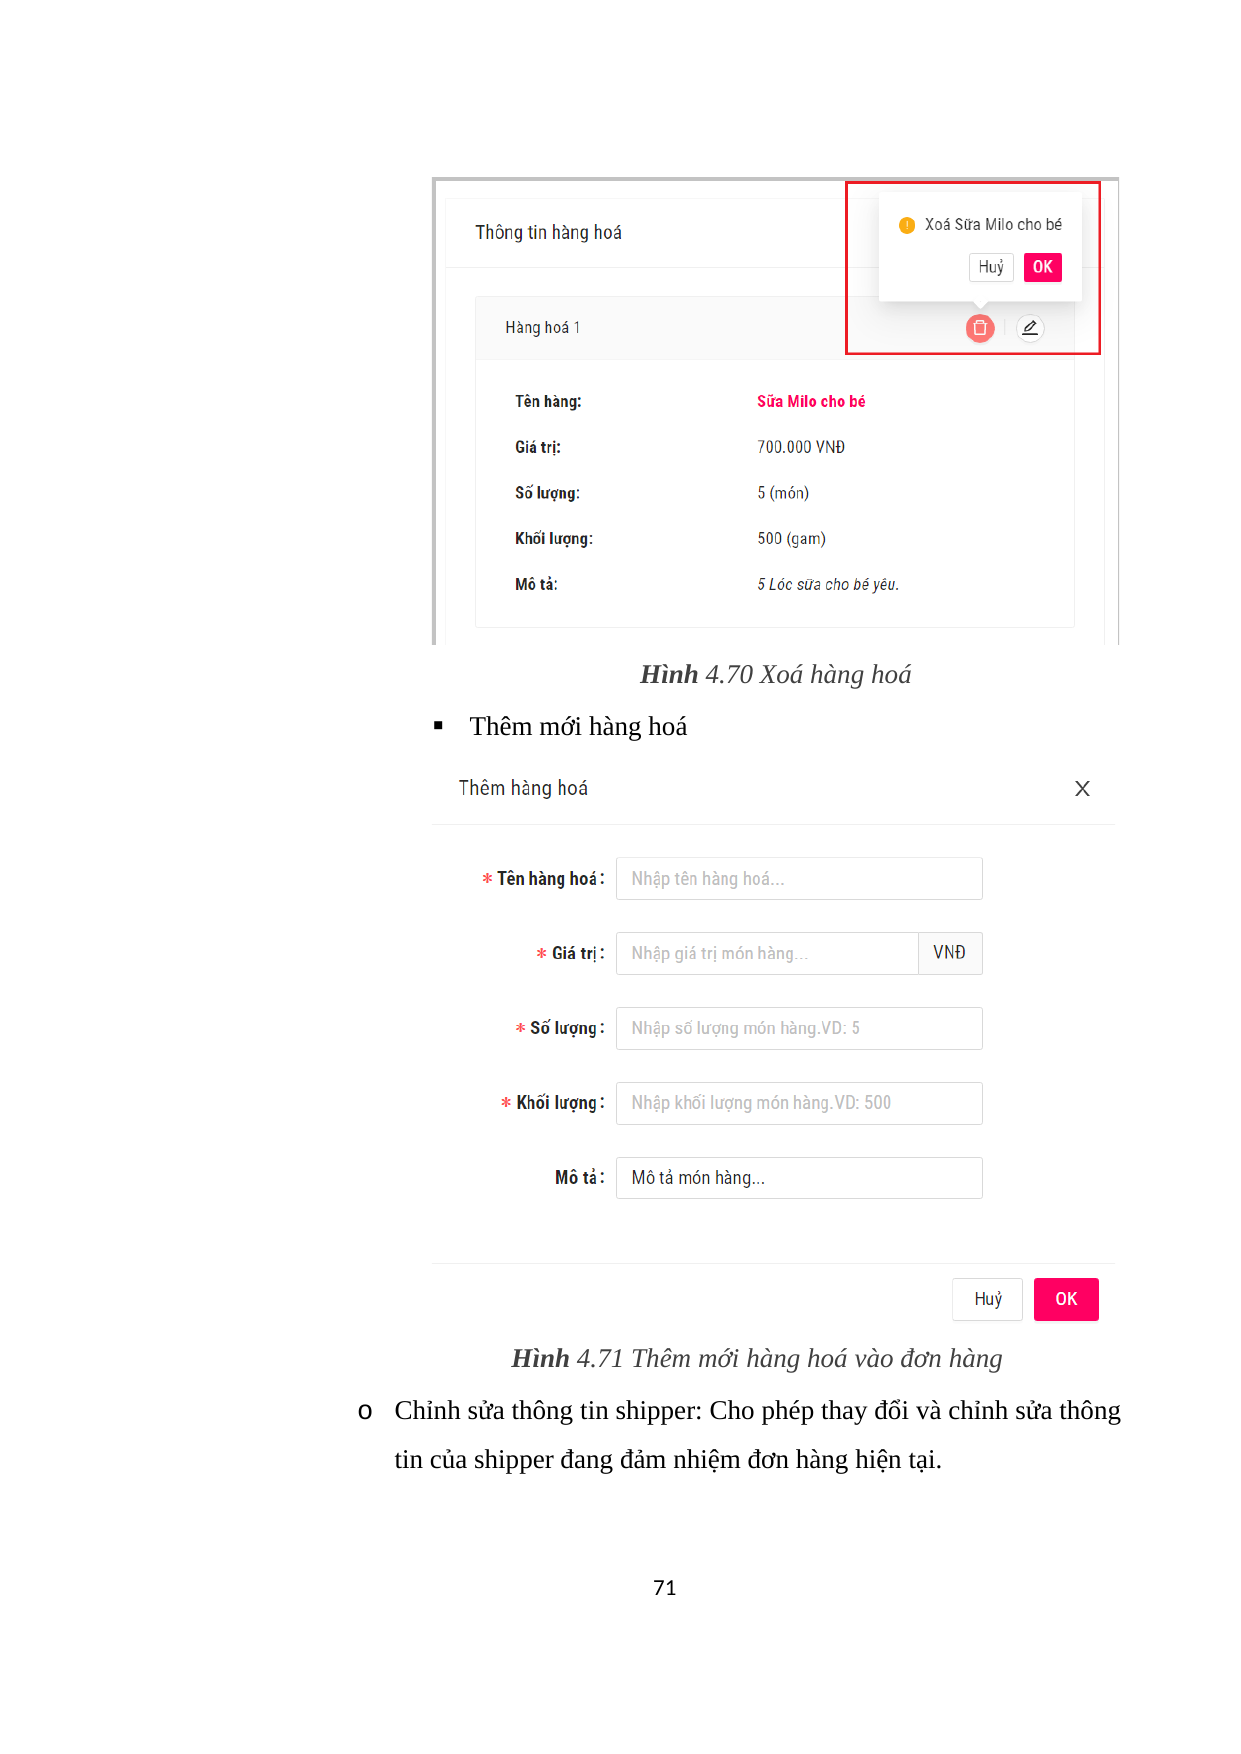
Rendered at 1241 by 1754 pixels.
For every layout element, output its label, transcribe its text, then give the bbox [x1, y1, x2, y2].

picture [431, 177, 1120, 645]
picture [431, 757, 1116, 1329]
list Thêm mới hàng hoá [432, 710, 1122, 741]
list Chỉnh sửa thông tin shipper: Cho phép thay đổi và chỉnh sửa thông tin của shipper đang đảm nhiệm đơn hàng hiện tại. [357, 1394, 1122, 1474]
